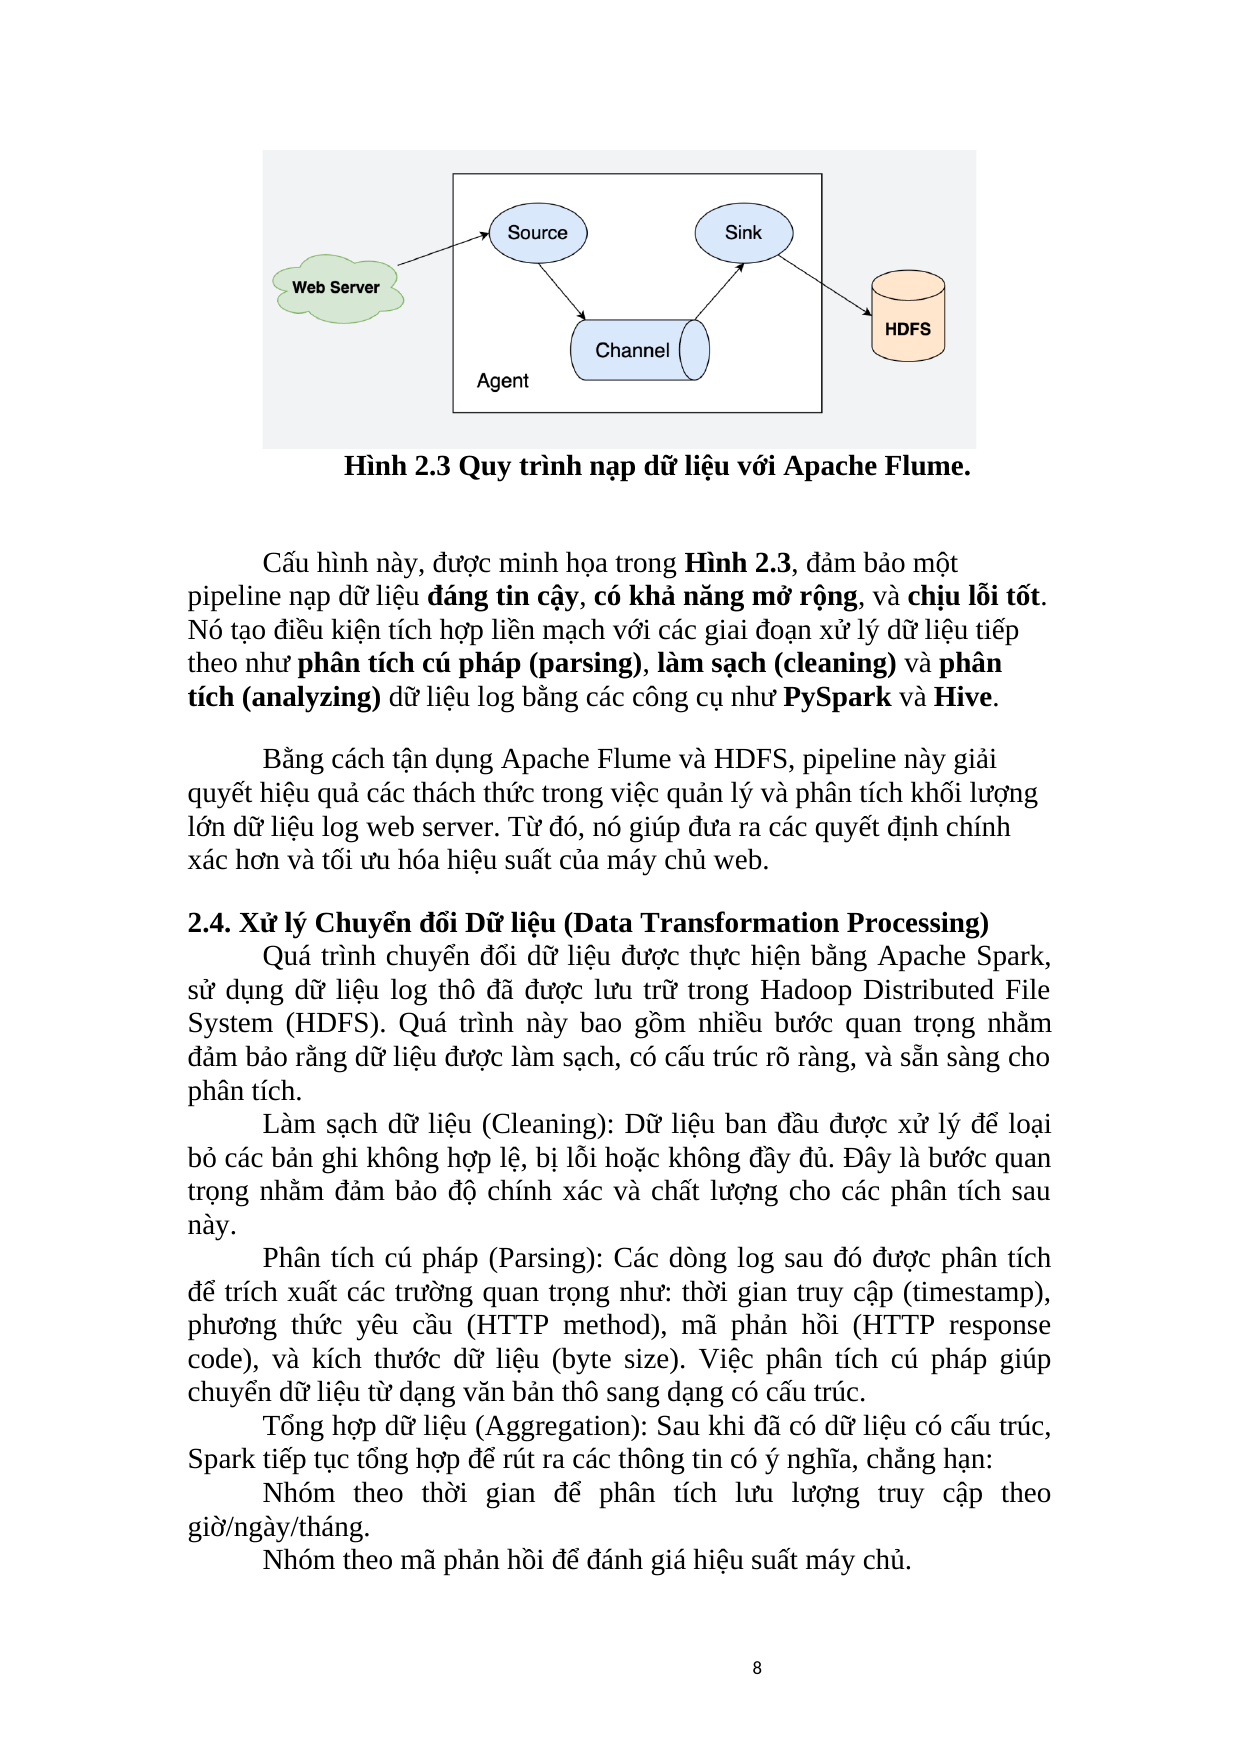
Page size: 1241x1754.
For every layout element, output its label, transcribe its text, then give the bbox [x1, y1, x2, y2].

text Quá trình chuyển đổi dữ liệu được thực hiện bằng Apache Spark, sử dụng dữ liệu log thô đã được lưu trữ trong Hadoop Distributed File System (HDFS). Quá trình này bao gồm nhiều bước quan trọng nhằm đảm bảo rằng dữ liệu được làm sạch, có cấu trúc rõ ràng, và sẵn sàng cho phân tích. [187, 938, 1053, 1106]
text Bằng cách tận dụng Apache Flume và HDFS, pipeline này giải quyết hiệu quả các thách thức trong việc quản lý và phân tích khối lượng lớn dữ liệu log web server. Từ đó, nó giúp đưa ra các quyết định chính xác hơn và tối ưu hóa hiệu suất của máy chủ web. [187, 742, 1053, 876]
text Nhóm theo mã phản hồi để đánh giá hiệu suất máy chủ. [187, 1542, 1053, 1576]
text 2.4. Xử lý Chuyển đổi Dữ liệu (Data Transformation Processing) [187, 905, 1053, 938]
text Cấu hình này, được minh họa trong Hình 2.3, đảm bảo một pipeline nạp dữ liệu đáng tin cậy, có khả năng mở rộng, và chịu lỗi tốt. Nó tạo điều kiện tích hợp liền mạch với các giai đoạn xử lý dữ liệu tiếp theo như phân tích cú pháp (parsing), làm sạch (cleaning) và phân tích (analyzing) dữ liệu log bằng các công cụ như PySpark và Hive. [187, 545, 1053, 712]
text Hình 2.3 Quy trình nạp dữ liệu với Apache Flume. [187, 448, 1053, 482]
text Làm sạch dữ liệu (Cleaning): Dữ liệu ban đầu được xử lý để loại bỏ các bản ghi không hợp lệ, bị lỗi hoặc không đầy đủ. Đây là bước quan trọng nhằm đảm bảo độ chính xác và chất lượng cho các phân tích sau này. [187, 1106, 1053, 1240]
picture [262, 150, 977, 449]
text Tổng hợp dữ liệu (Aggregation): Sau khi đã có dữ liệu có cấu trúc, Spark tiếp tục tổng hợp để rút ra các thông tin có ý nghĩa, chẳng hạn: [187, 1408, 1053, 1475]
text Nhóm theo thời gian để phân tích lưu lượng truy cập theo giờ/ngày/tháng. [187, 1475, 1053, 1542]
text Phân tích cú pháp (Parsing): Các dòng log sau đó được phân tích để trích xuất các trường quan trọng như: thời gian truy cập (timestamp), phương thức yêu cầu (HTTP method), mã phản hồi (HTTP response code), và kích thước dữ liệu (byte size). Việc phân tích cú pháp giúp chuyển dữ liệu từ dạng văn bản thô sang dạng có cấu trúc. [187, 1240, 1053, 1408]
